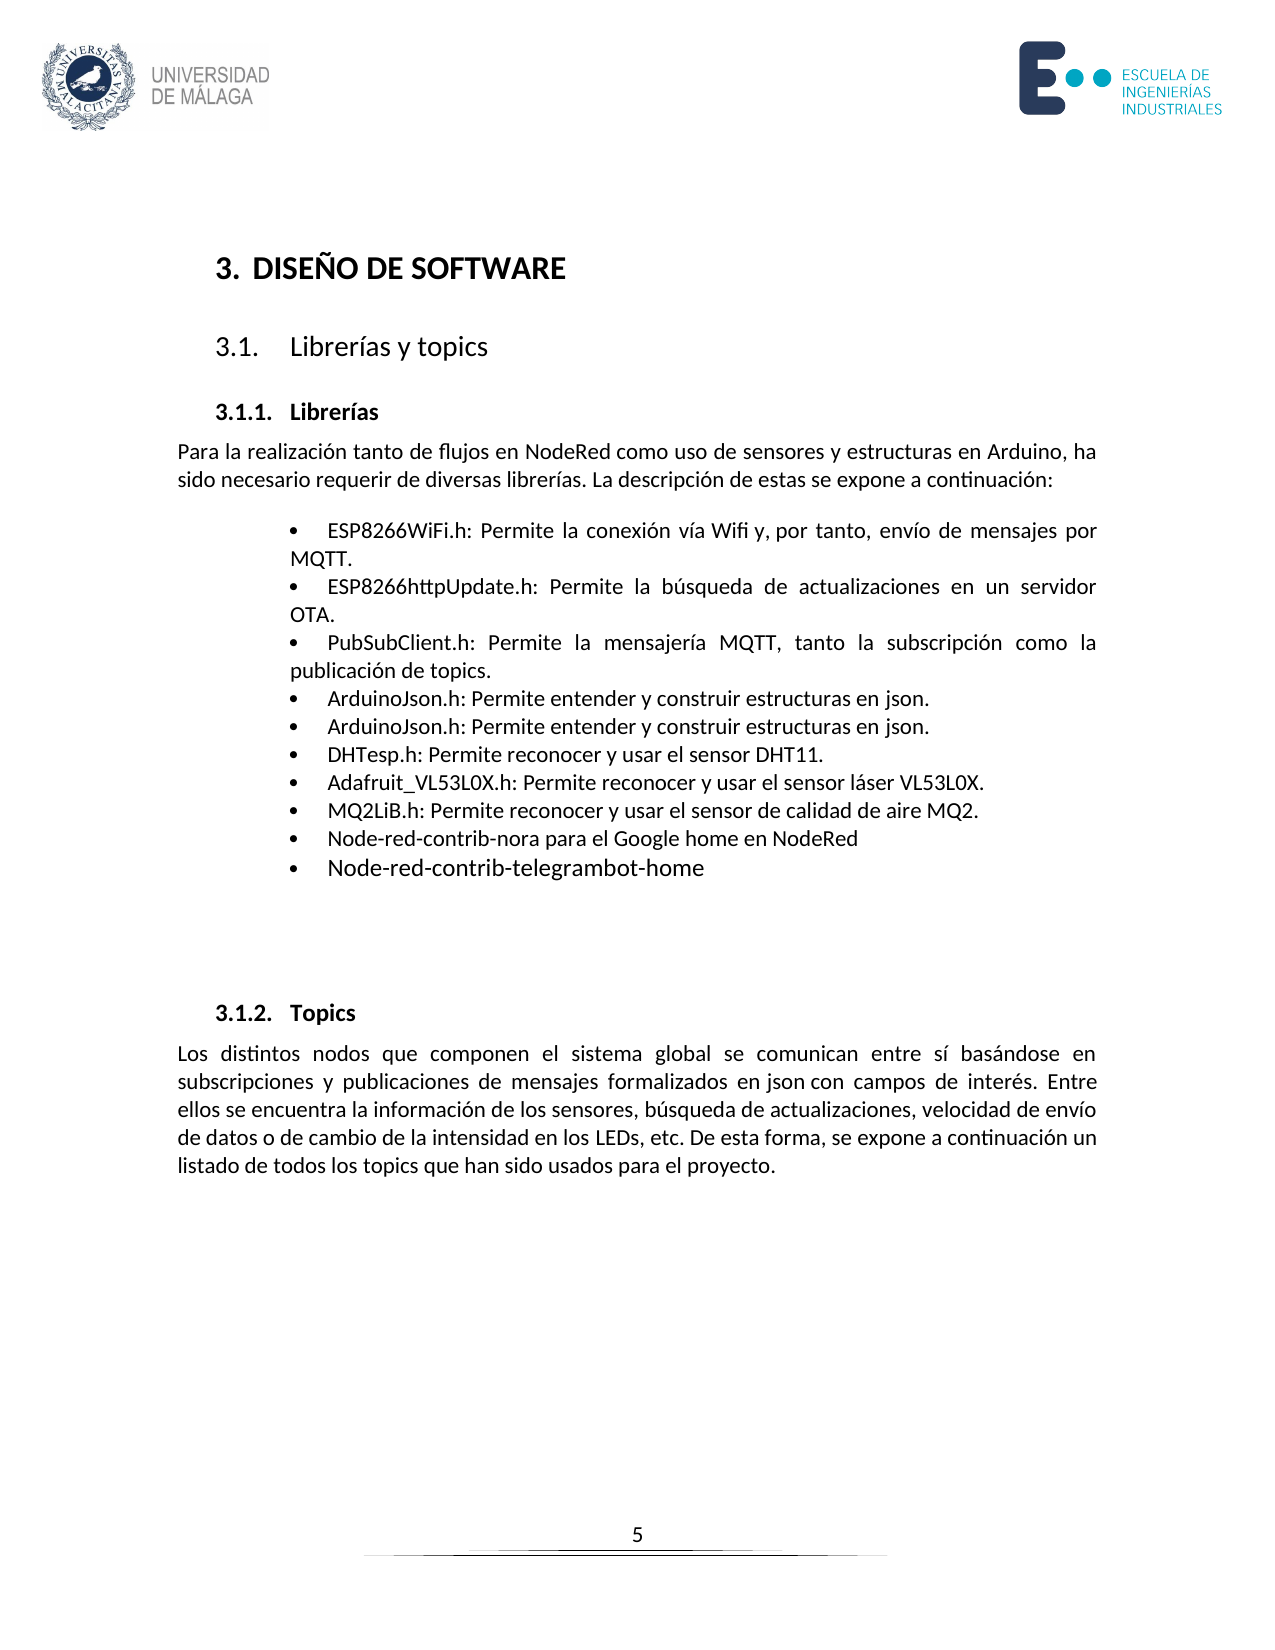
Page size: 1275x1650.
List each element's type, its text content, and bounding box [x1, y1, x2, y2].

list Node-red-contrib-nora para el Google home en NodeRed [290, 824, 1098, 852]
list MQ2LiB.h: Permite reconocer y usar el sensor de calidad de aire MQ2. [290, 796, 1098, 824]
list PubSubClient.h: Permite la mensajería MQTT, tanto la subscripción como la publicación de topics. [290, 628, 1098, 684]
text Los distintos nodos que componen el sistema global se comunican entre sí basándose en subscripciones y publicaciones de mensajes formalizados en json con campos de interés. Entre ellos se encuentra la información de los sensores, búsqueda de actualizaciones, velocidad de envío de datos o de cambio de la intensidad en los LEDs, etc. De esta forma, se expone a continuación un listado de todos los topics que han sido usados para el proyecto. [177, 1039, 1098, 1179]
list ArduinoJson.h: Permite entender y construir estructuras en json. [290, 712, 1098, 740]
list Node-red-contrib-telegrambot-home [290, 852, 1098, 883]
list Adafruit_VL53L0X.h: Permite reconocer y usar el sensor láser VL53L0X. [290, 768, 1098, 796]
subtitle DISEÑO DE SOFTWARE [215, 247, 1098, 288]
picture [999, 21, 1242, 135]
list ESP8266WiFi.h: Permite la conexión vía Wifi y, por tanto, envío de mensajes por MQTT. [290, 516, 1098, 572]
picture [41, 43, 269, 131]
list DHTesp.h: Permite reconocer y usar el sensor DHT11. [290, 740, 1098, 768]
list ESP8266httpUpdate.h: Permite la búsqueda de actualizaciones en un servidor OTA. [290, 572, 1098, 628]
text Para la realización tanto de flujos en NodeRed como uso de sensores y estructuras en Arduino, ha sido necesario requerir de diversas librerías. La descripción de estas se expone a continuación: [177, 437, 1098, 493]
subtitle Librerías y topics [215, 328, 1098, 364]
subtitle Librerías [215, 396, 1098, 426]
list ArduinoJson.h: Permite entender y construir estructuras en json. [290, 684, 1098, 712]
subtitle Topics [215, 998, 1098, 1028]
